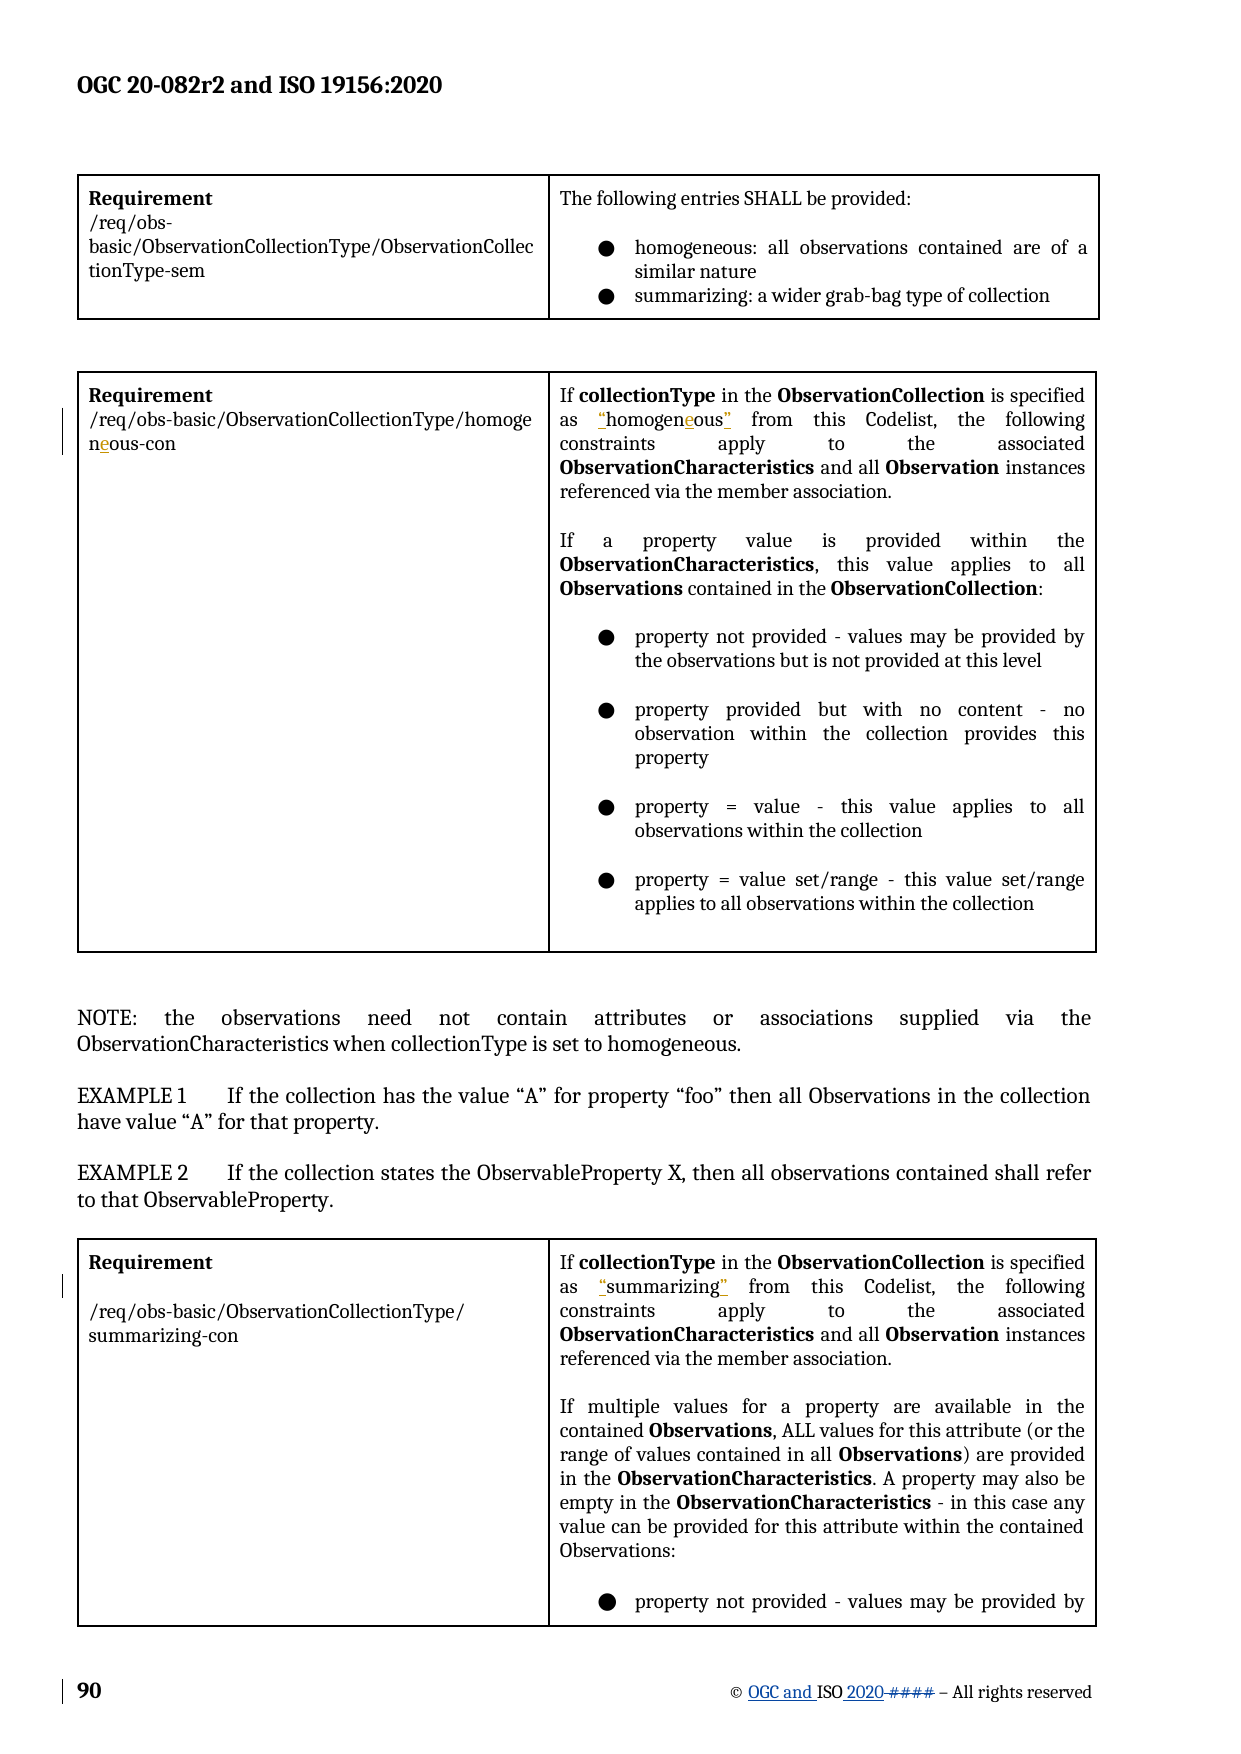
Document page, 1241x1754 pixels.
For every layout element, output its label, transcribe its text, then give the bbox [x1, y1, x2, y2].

text EXAMPLE 2 If the collection states the ObservableProperty X, then all observations contained shall refer to that ObservableProperty. [77, 1160, 1092, 1213]
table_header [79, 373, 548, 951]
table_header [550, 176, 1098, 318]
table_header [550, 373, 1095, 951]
text NOTE: the observations need not contain attributes or associations supplied via the ObservationCharacteristics when collectionType is set to homogeneous. [77, 1005, 1092, 1057]
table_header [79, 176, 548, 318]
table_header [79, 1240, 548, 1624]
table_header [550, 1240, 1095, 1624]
text EXAMPLE 1 If the collection has the value “A” for property “foo” then all Observations in the collection have value “A” for that property. [77, 1082, 1092, 1135]
